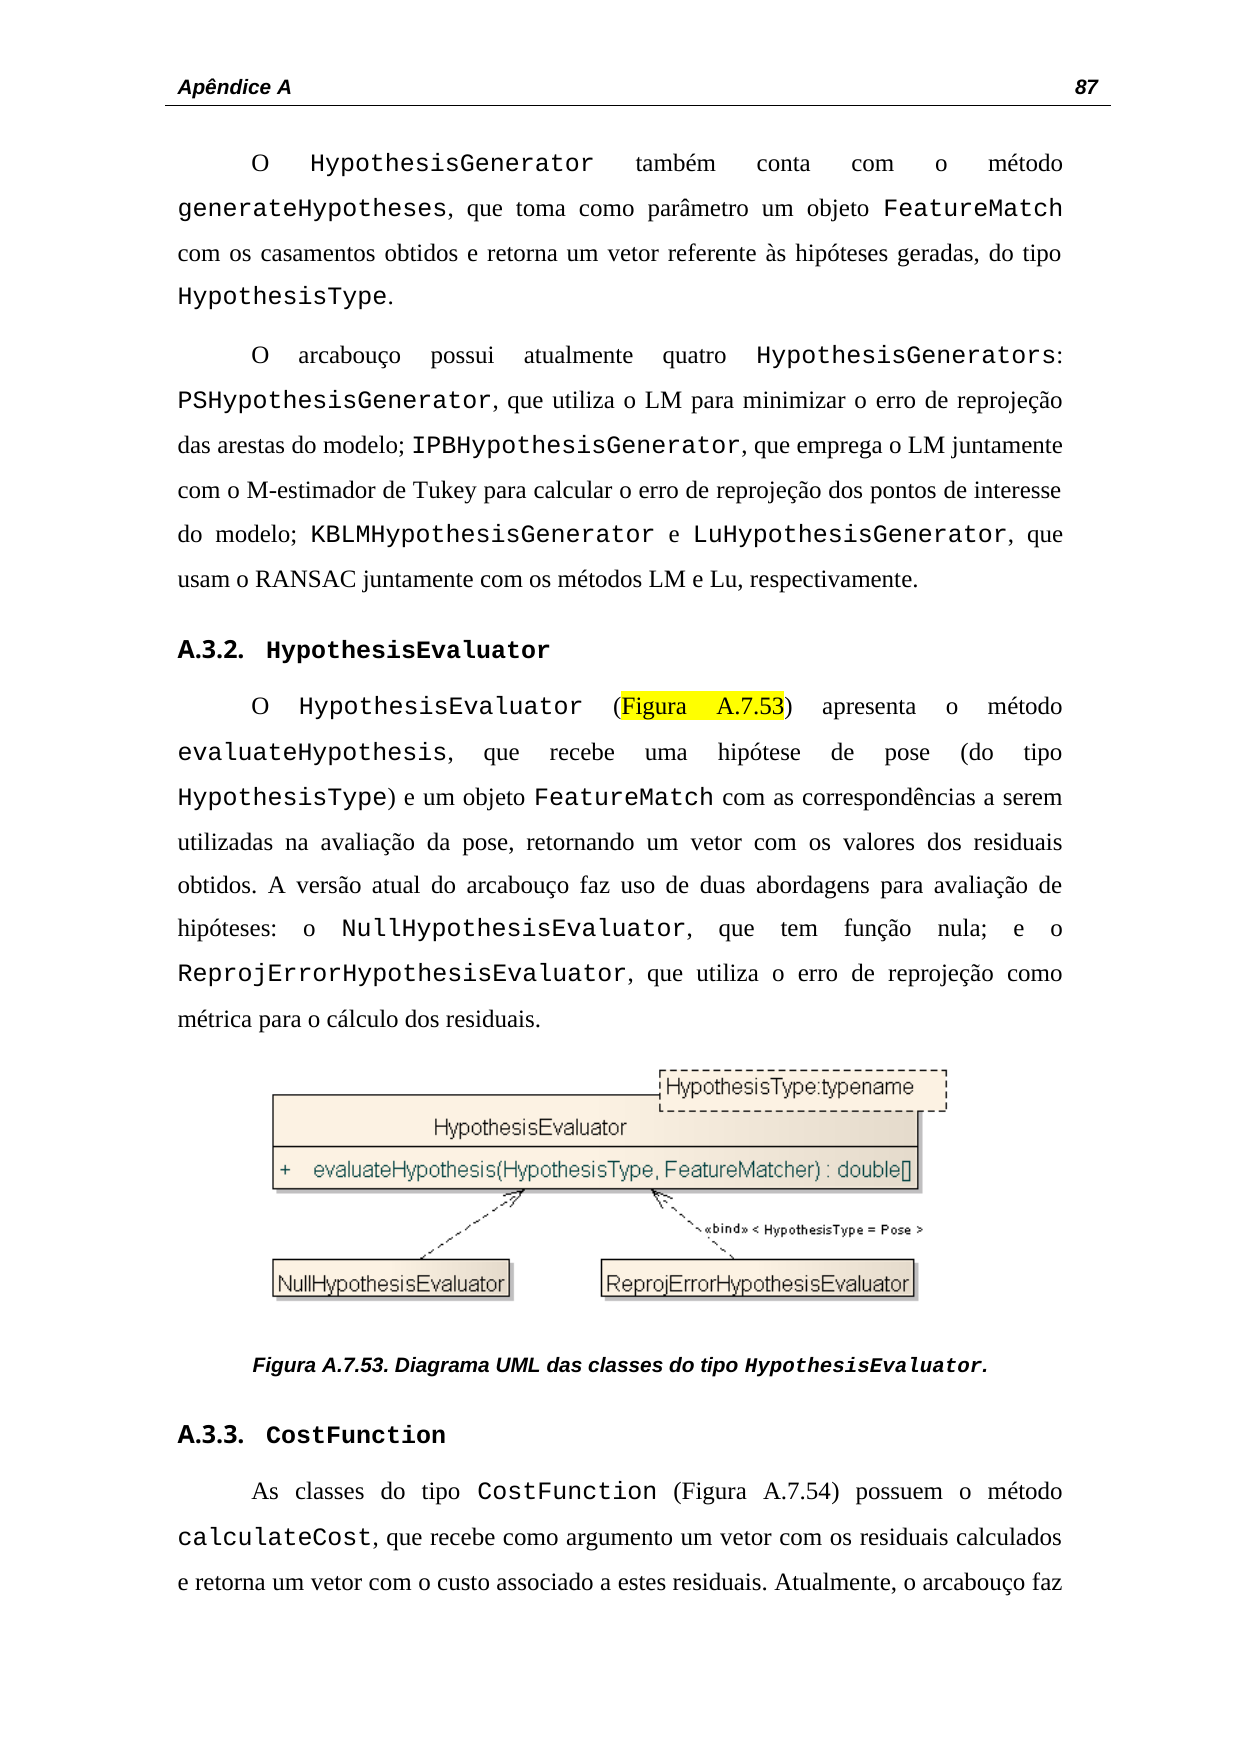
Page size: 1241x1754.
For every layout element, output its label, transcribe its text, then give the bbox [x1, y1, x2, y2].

picture [244, 1059, 996, 1327]
text O HypothesisGenerator também conta com o método generateHypotheses, que toma como parâmetro um objeto FeatureMatch com os casamentos obtidos e retorna um vetor referente às hipóteses geradas, do tipo HypothesisType. [177, 148, 1063, 312]
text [177, 1476, 1063, 1596]
text O arcabouço possui atualmente quatro HypothesisGenerators: PSHypothesisGenerator, que utiliza o LM para minimizar o erro de reprojeção das arestas do modelo; IPBHypothesisGenerator, que emprega o LM juntamente com o M-estimador de Tukey para calcular o erro de reprojeção dos pontos de interesse do modelo; KBLMHypothesisGenerator e LuHypothesisGenerator, que usam o RANSAC juntamente com os métodos LM e Lu, respectivamente. [177, 340, 1063, 593]
list HypothesisEvaluator [177, 632, 1063, 666]
list CostFunction [177, 1417, 1063, 1451]
